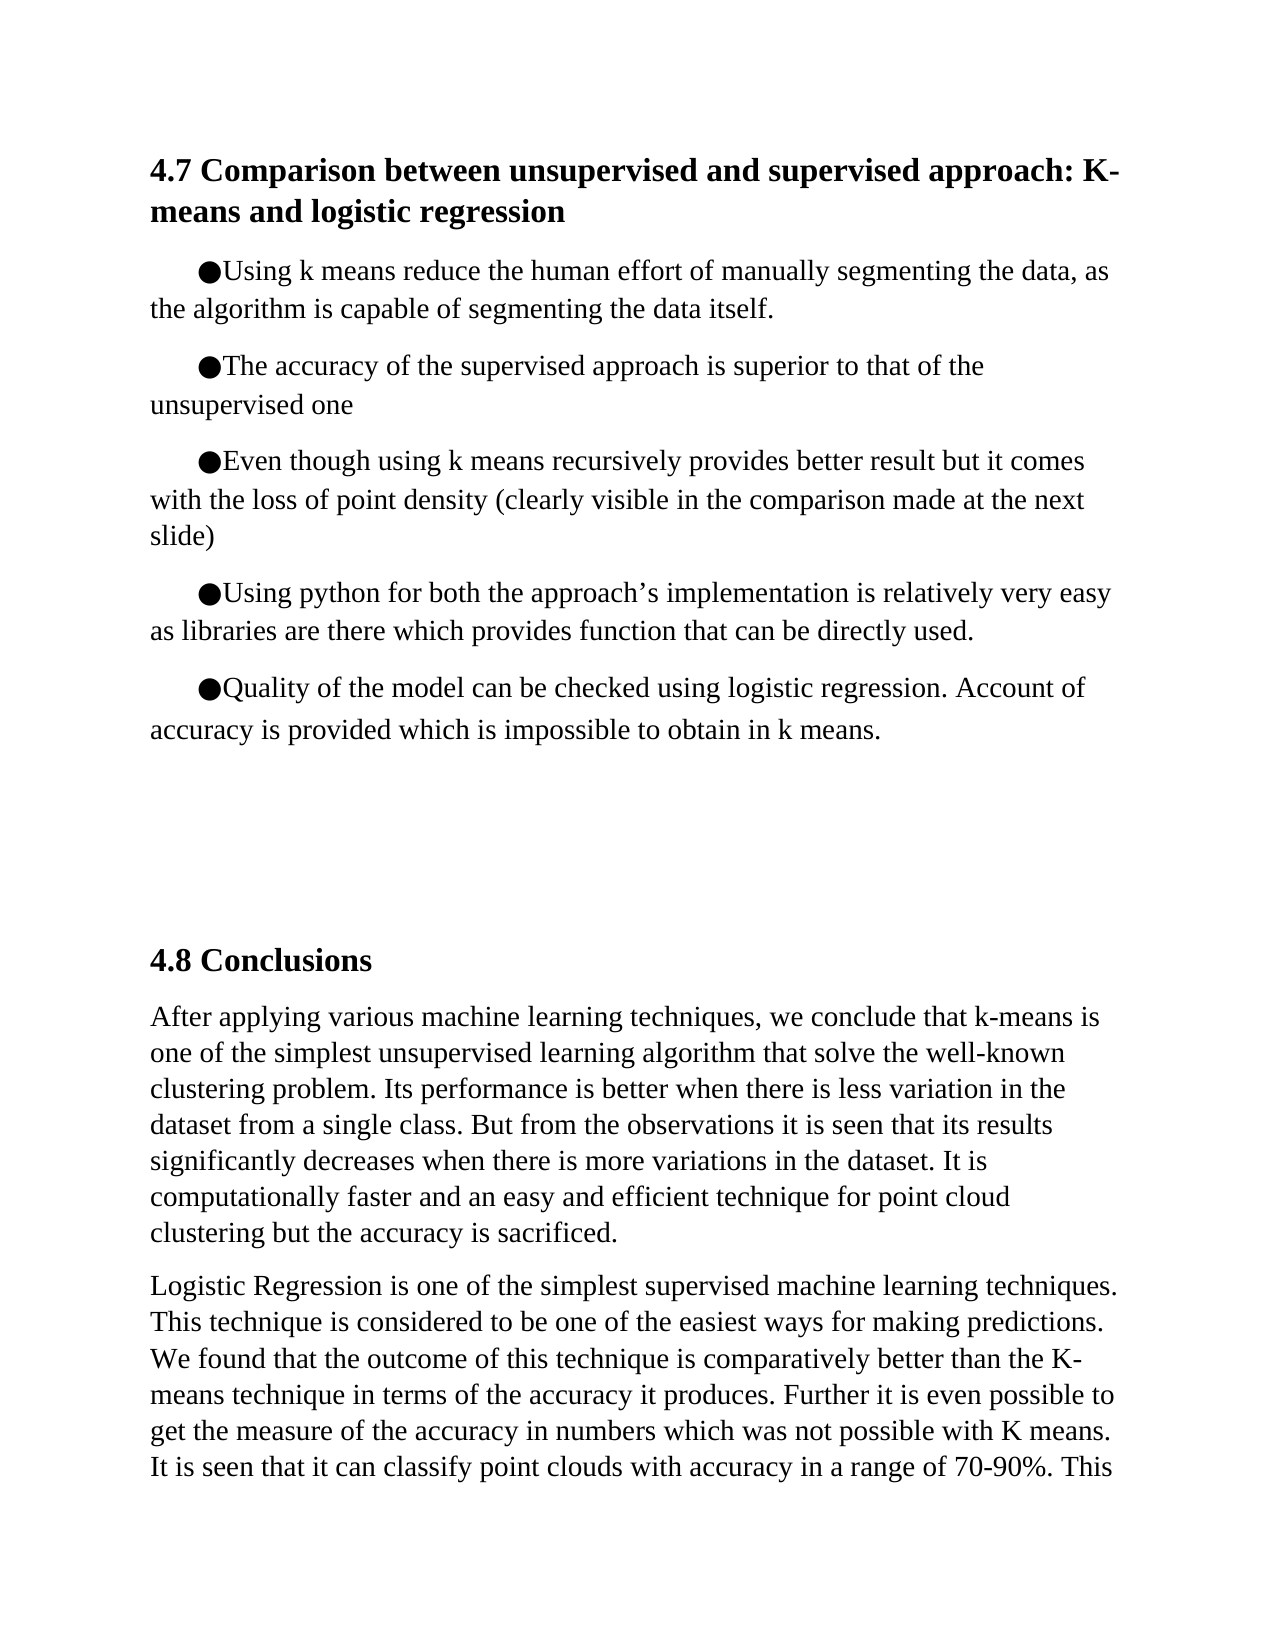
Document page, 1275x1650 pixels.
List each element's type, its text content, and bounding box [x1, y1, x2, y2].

text ●Even though using k means recursively provides better result but it comes with the loss of point density (clearly visible in the comparison made at the next slide) [150, 439, 1125, 552]
text After applying various machine learning techniques, we conclude that k-means is one of the simplest unsupervised learning algorithm that solve the well-known clustering problem. Its performance is better when there is less variation in the dataset from a single class. But from the observations it is seen that its results significantly decreases when there is more variations in the dataset. It is computationally faster and an easy and efficient technique for point cloud clustering but the accuracy is sacrificed. [150, 999, 1125, 1249]
text 4.8 Conclusions [150, 941, 1125, 979]
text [150, 1268, 1125, 1483]
text ●Using python for both the approach’s implementation is relatively very easy as libraries are there which provides function that can be directly used. [150, 571, 1125, 647]
text ●Quality of the model can be checked using logistic regression. Account of accuracy is provided which is impossible to obtain in k means. [150, 666, 1125, 747]
text ●The accuracy of the supervised approach is superior to that of the unsupervised one [150, 344, 1125, 420]
text 4.7 Comparison between unsupervised and supervised approach: K-means and logistic regression [150, 150, 1125, 230]
text ●Using k means reduce the human effort of manually segmenting the data, as the algorithm is capable of segmenting the data itself. [150, 249, 1125, 325]
